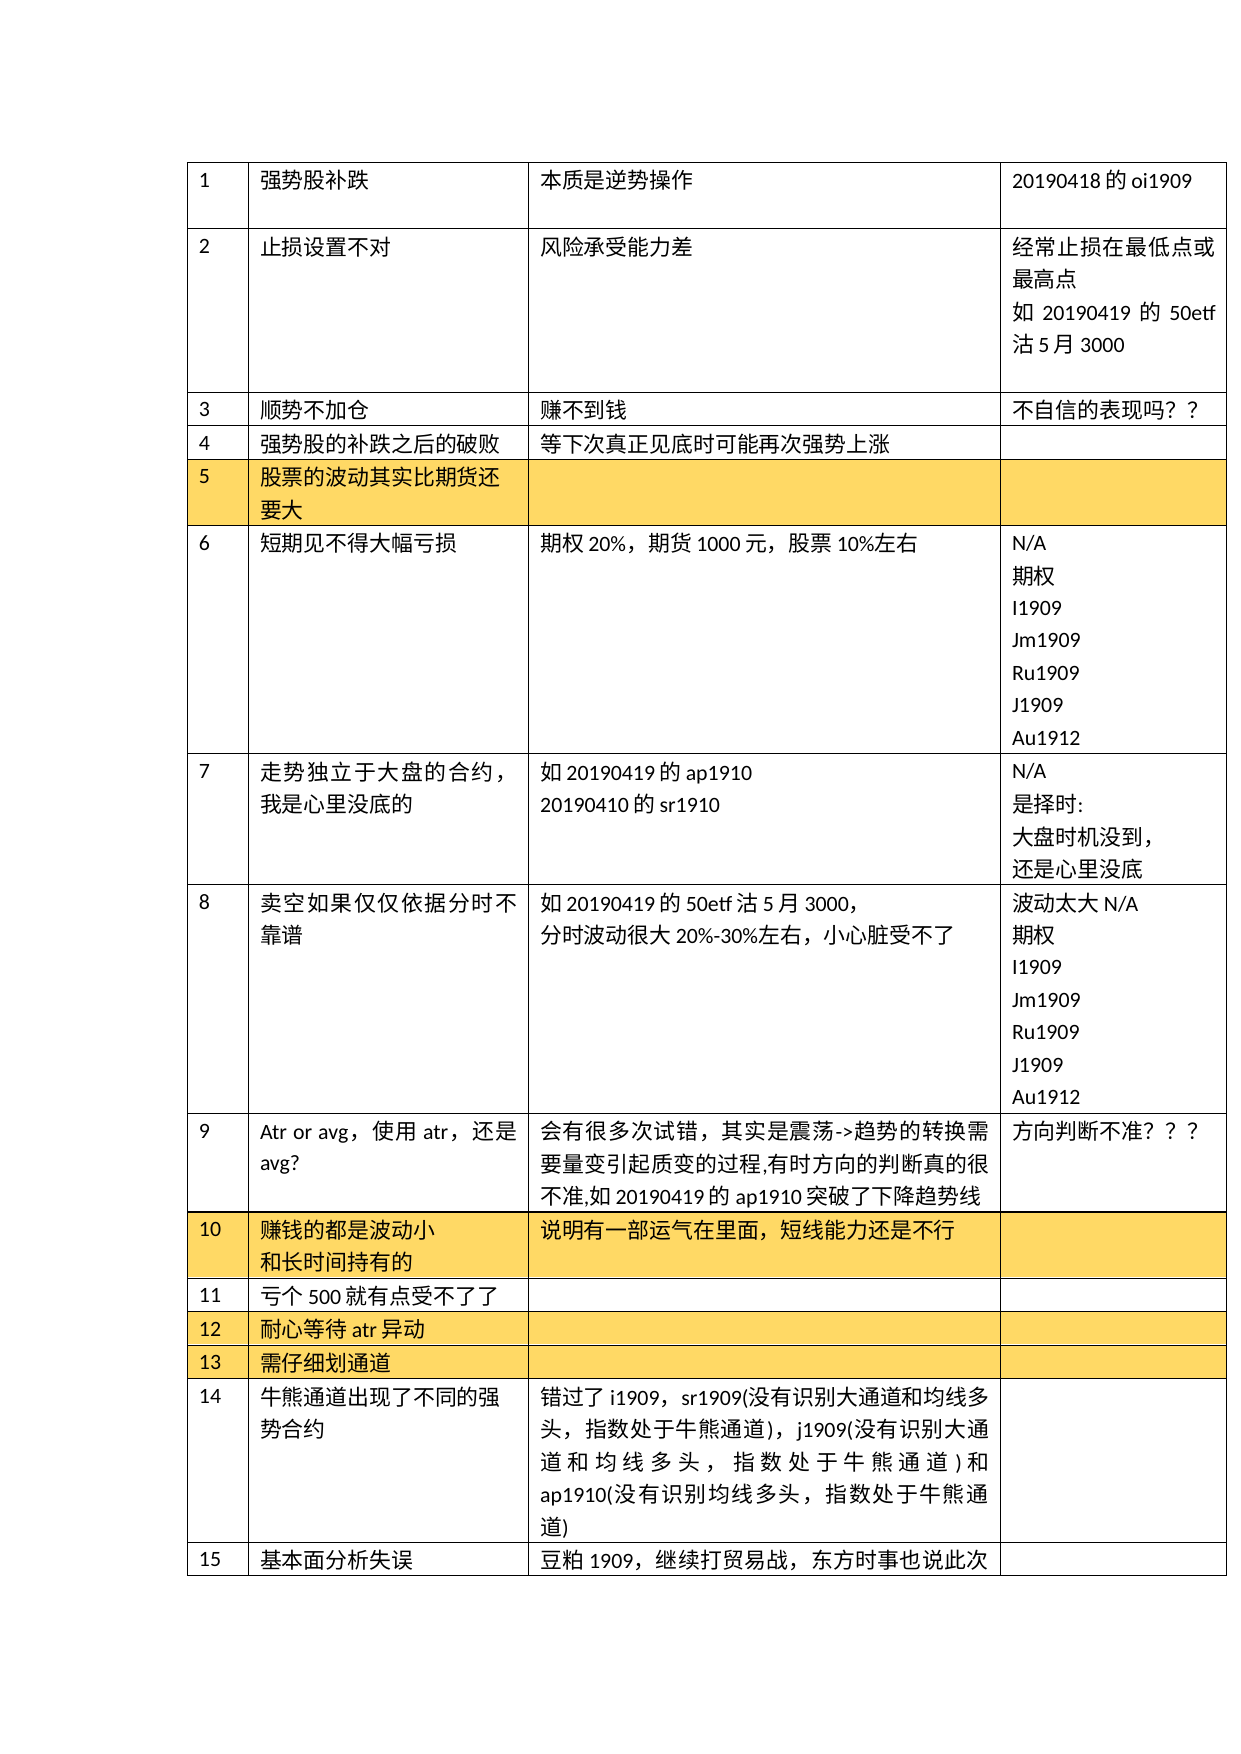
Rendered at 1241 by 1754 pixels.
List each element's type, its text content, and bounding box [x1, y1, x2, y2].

table_cell 13 [188, 1346, 248, 1378]
table_cell 赚钱的都是波动小 和长时间持有的 [249, 1213, 528, 1277]
table_header 强势股补跌 [249, 163, 528, 228]
table_cell [1001, 1213, 1226, 1277]
table_cell 9 [188, 1114, 248, 1211]
table_cell 4 [188, 426, 248, 459]
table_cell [529, 1543, 1000, 1575]
table_cell 说明有一部运气在里面，短线能力还是不行 [529, 1213, 1000, 1277]
table_cell 如20190419的50etf沽5月3000， 分时波动很大20%-30%左右，小心脏受不了 [529, 885, 1000, 1113]
table_cell 期权20%，期货1000元，股票10%左右 [529, 526, 1000, 753]
table_cell 耐心等待atr异动 [249, 1312, 528, 1344]
table_cell 股票的波动其实比期货还要大 [249, 460, 528, 525]
table_header 1 [188, 163, 248, 228]
table_cell [1001, 1543, 1226, 1575]
table_cell 5 [188, 460, 248, 525]
table_cell [1001, 1312, 1226, 1344]
table_cell 波动太大N/A 期权 I1909 Jm1909 Ru1909 J1909 Au1912 [1001, 885, 1226, 1113]
table_cell 10 [188, 1213, 248, 1277]
table_cell [529, 1279, 1000, 1311]
table_cell 顺势不加仓 [249, 393, 528, 425]
table_cell 强势股的补跌之后的破败 [249, 426, 528, 459]
table_cell 需仔细划通道 [249, 1346, 528, 1378]
table_cell 风险承受能力差 [529, 229, 1000, 392]
table_cell 走势独立于大盘的合约，我是心里没底的 [249, 754, 528, 884]
table_cell [529, 1346, 1000, 1378]
table_cell [1001, 1346, 1226, 1378]
table_cell [529, 1312, 1000, 1344]
table_cell [1001, 460, 1226, 525]
table_cell [1001, 1379, 1226, 1542]
table_cell 经常止损在最低点或最高点 如20190419的50etf沽5月3000 [1001, 229, 1226, 392]
table_cell 8 [188, 885, 248, 1113]
table_cell 11 [188, 1279, 248, 1311]
table_cell 6 [188, 526, 248, 753]
table_cell 牛熊通道出现了不同的强势合约 [249, 1379, 528, 1542]
table_cell 14 [188, 1379, 248, 1542]
table_header 本质是逆势操作 [529, 163, 1000, 228]
table_cell [529, 460, 1000, 525]
table_cell 2 [188, 229, 248, 392]
table_header 20190418的oi1909 [1001, 163, 1226, 228]
table_cell Atr or avg，使用atr，还是avg? [249, 1114, 528, 1211]
table_cell [1001, 1279, 1226, 1311]
table_cell 会有很多次试错，其实是震荡->趋势的转换需要量变引起质变的过程,有时方向的判断真的很不准,如20190419的 ap1910突破了下降趋势线 [529, 1114, 1000, 1211]
table_cell 赚不到钱 [529, 393, 1000, 425]
table_cell 短期见不得大幅亏损 [249, 526, 528, 753]
table_cell 如20190419的ap1910 20190410的sr1910 [529, 754, 1000, 884]
table_cell 15 [188, 1543, 248, 1575]
table_cell 7 [188, 754, 248, 884]
table_cell 3 [188, 393, 248, 425]
table_cell [1001, 426, 1226, 459]
table_cell 止损设置不对 [249, 229, 528, 392]
table_cell N/A 是择时: 大盘时机没到， 还是心里没底 [1001, 754, 1226, 884]
table_cell 等下次真正见底时可能再次强势上涨 [529, 426, 1000, 459]
table_cell 方向判断不准？？？ [1001, 1114, 1226, 1211]
table_cell 12 [188, 1312, 248, 1344]
table_cell 基本面分析失误 [249, 1543, 528, 1575]
table_cell 错过了i1909，sr1909(没有识别大通道和均线多头，指数处于牛熊通道)，j1909(没有识别大通道和均线多头，指数处于牛熊通道)和ap1910(没有识别均线多头，指数处于牛熊通道) [529, 1379, 1000, 1542]
table_cell 卖空如果仅仅依据分时不靠谱 [249, 885, 528, 1113]
table_cell N/A 期权 I1909 Jm1909 Ru1909 J1909 Au1912 [1001, 526, 1226, 753]
table_cell 亏个500就有点受不了了 [249, 1279, 528, 1311]
table_cell 不自信的表现吗？？ [1001, 393, 1226, 425]
